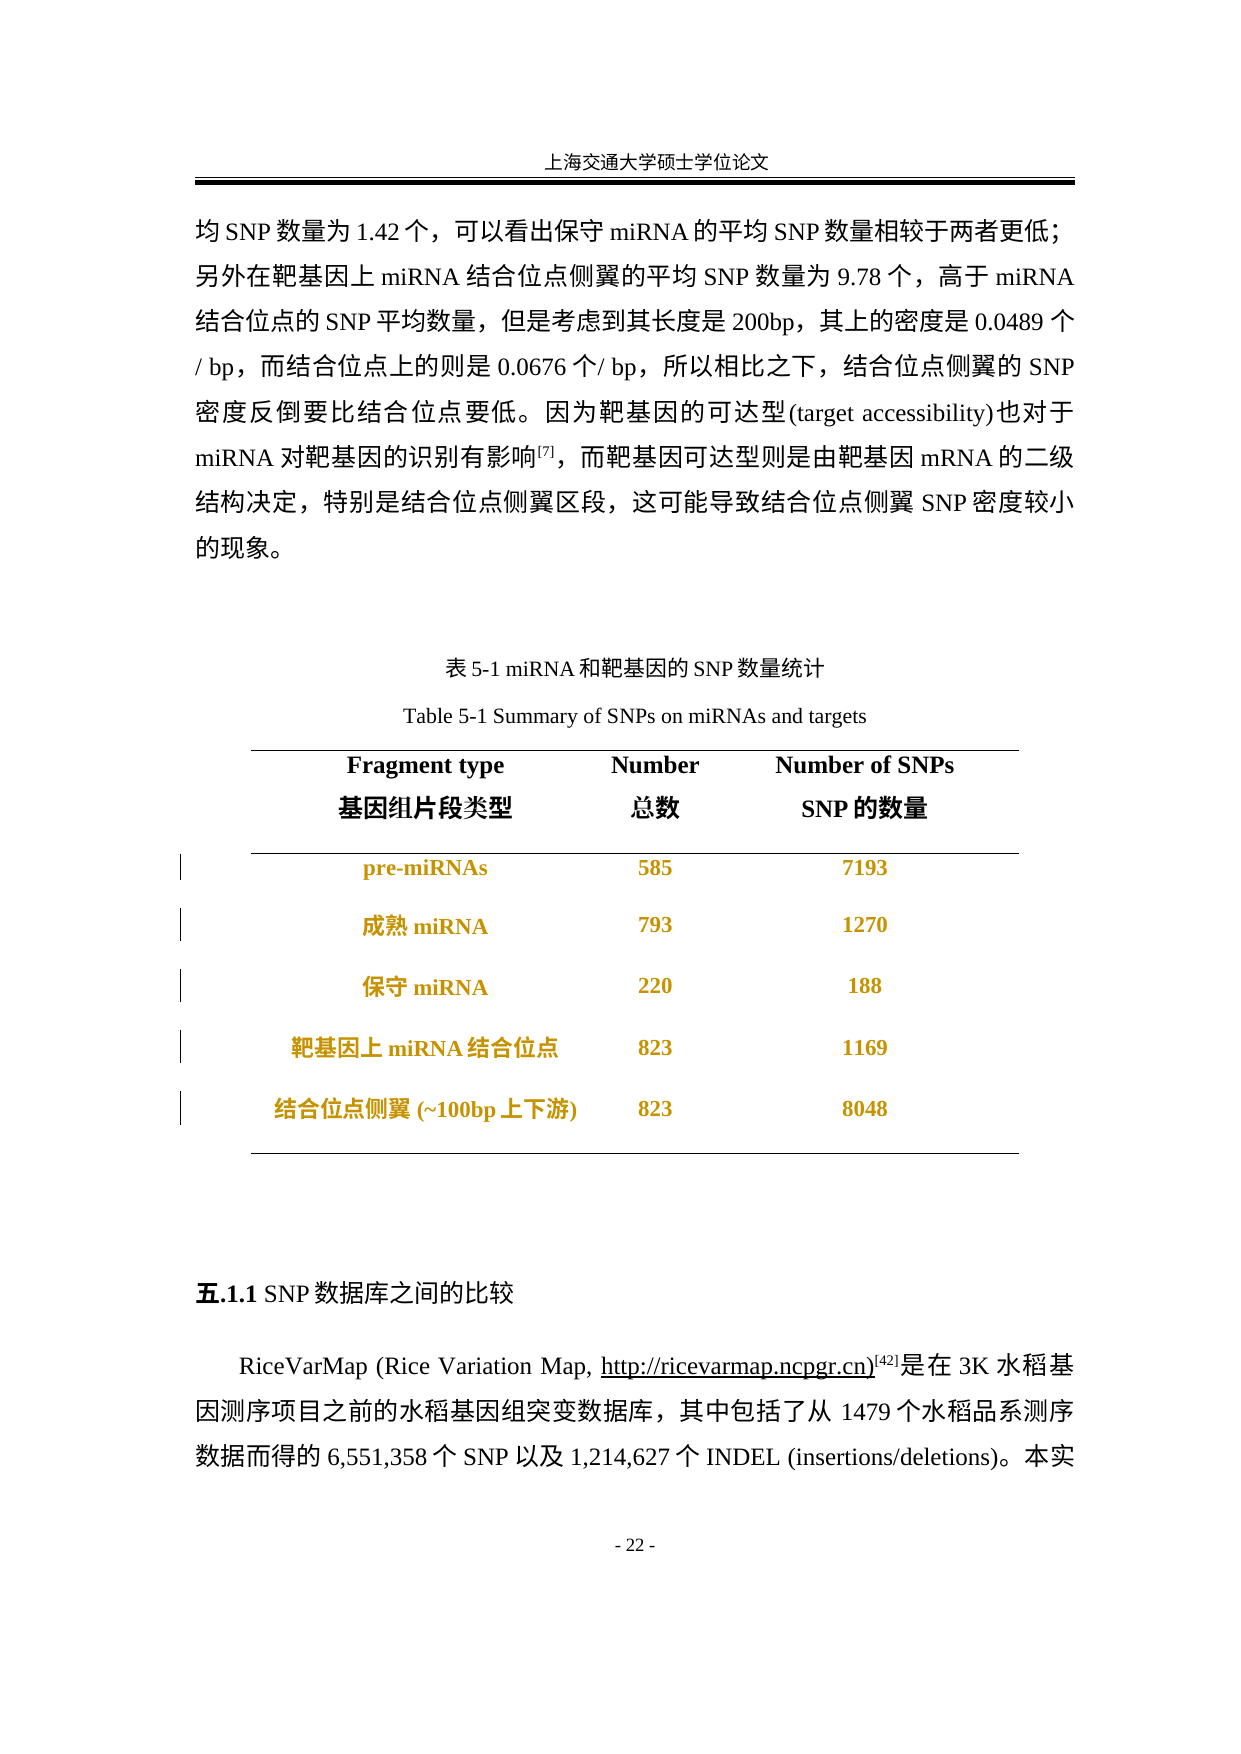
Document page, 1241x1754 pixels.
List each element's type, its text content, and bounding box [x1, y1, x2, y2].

table_cell 保守miRNA [251, 969, 599, 1030]
subtitle SNP数据库之间的比较 [195, 1273, 1075, 1309]
table_cell 585 [599, 854, 711, 908]
table_cell 成熟miRNA [251, 908, 599, 969]
table_header Number 总数 [599, 751, 711, 853]
text 表5-1 miRNA和靶基因的SNP数量统计 [195, 651, 1075, 683]
table_cell 8048 [711, 1091, 1018, 1152]
table_cell 220 [599, 969, 711, 1030]
table_cell pre-miRNAs [251, 854, 599, 908]
table_header Number of SNPs SNP的数量 [711, 751, 1018, 853]
table_cell 823 [599, 1030, 711, 1091]
text Table 5-1 Summary of SNPs on miRNAs and targets [195, 703, 1075, 729]
table_cell 7193 [711, 854, 1018, 908]
table_cell 1270 [711, 908, 1018, 969]
table_cell 靶基因上miRNA结合位点 [251, 1030, 599, 1091]
table_cell 1169 [711, 1030, 1018, 1091]
table_cell 823 [599, 1091, 711, 1152]
table_cell 188 [711, 969, 1018, 1030]
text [195, 1346, 1075, 1473]
table_cell 793 [599, 908, 711, 969]
table_cell 结合位点侧翼 (~100bp上下游) [251, 1091, 599, 1152]
table_header Fragment type 基因组片段类型 [251, 751, 599, 853]
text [195, 211, 1075, 564]
